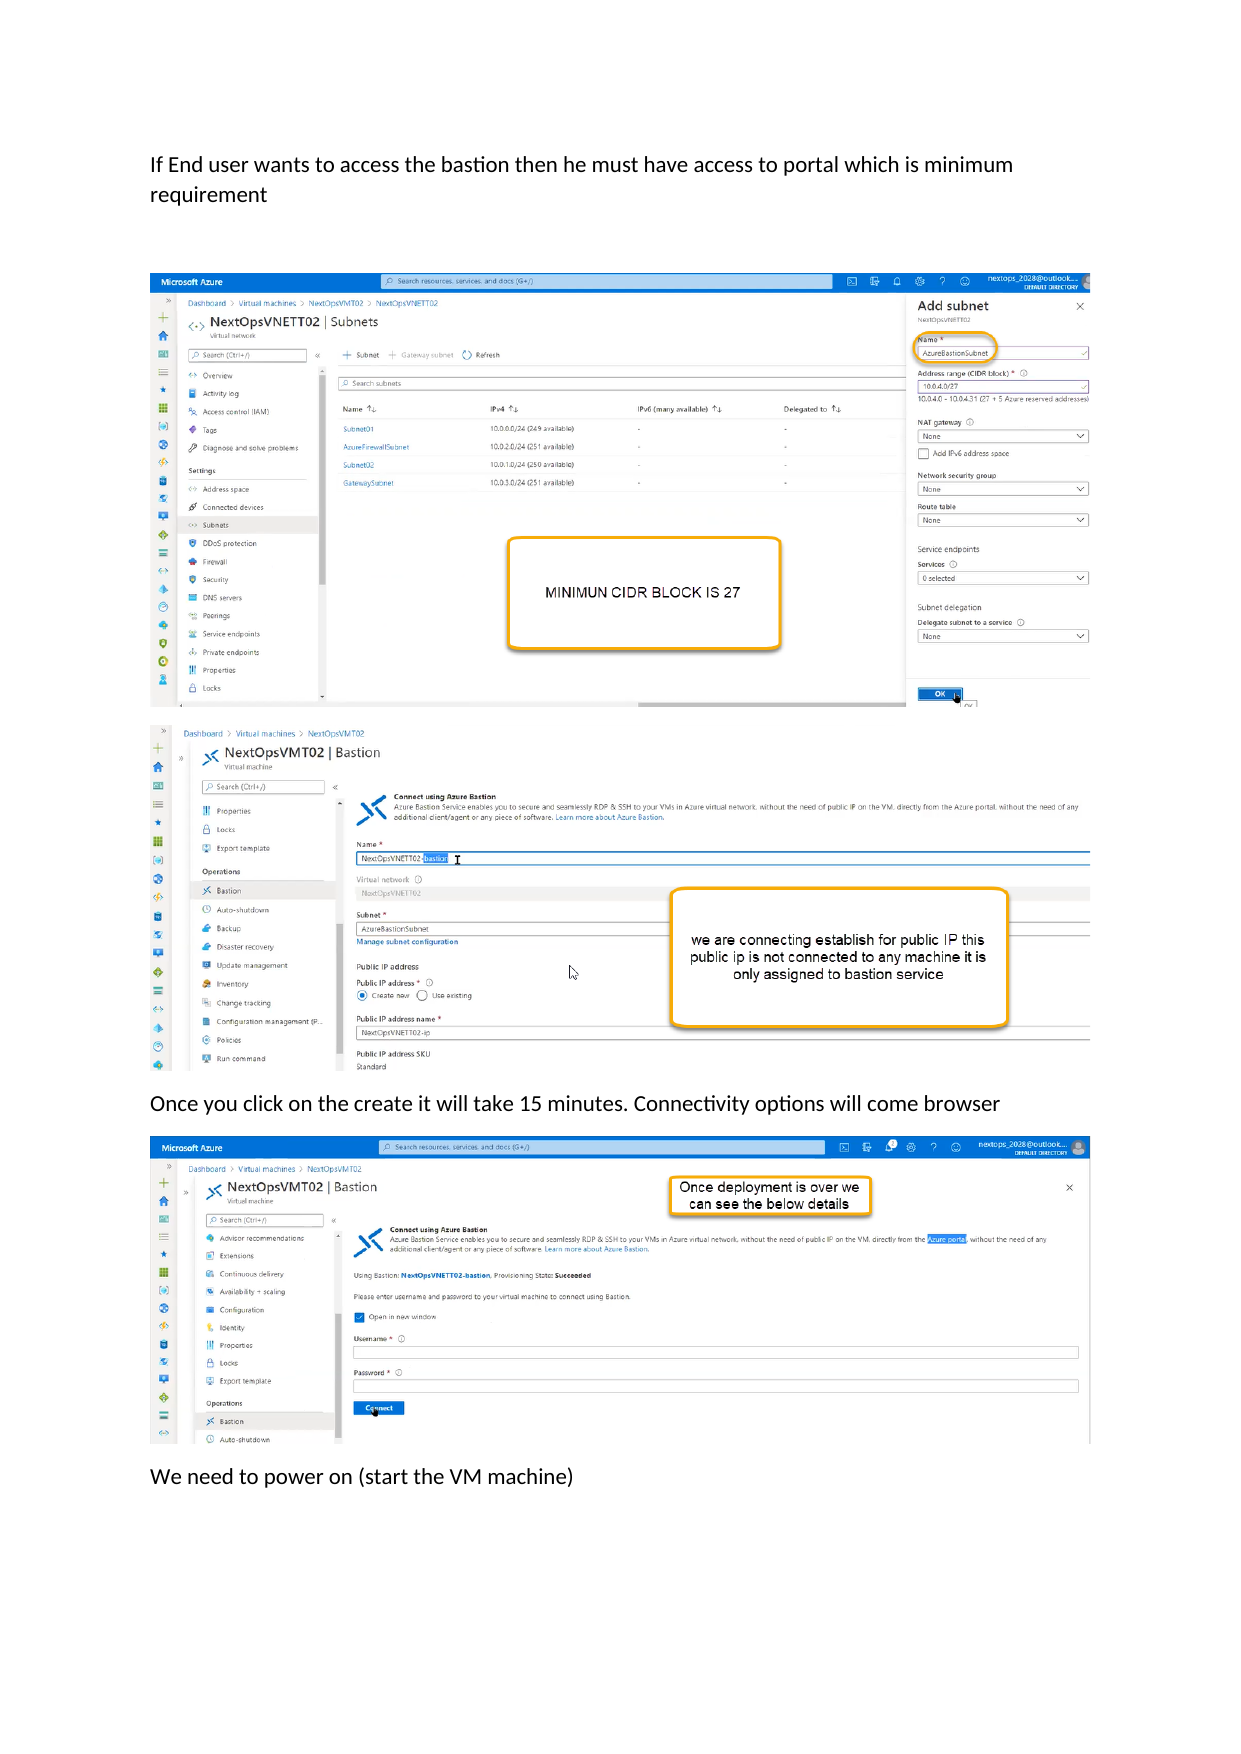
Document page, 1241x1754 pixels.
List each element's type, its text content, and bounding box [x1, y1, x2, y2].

text We need to power on (start the VM machine) [150, 1462, 1090, 1490]
picture [150, 725, 1091, 1071]
picture [150, 273, 1091, 707]
text If End user wants to access the bastion then he must have access to portal which is minimum requirement [150, 150, 1090, 208]
picture [150, 1136, 1091, 1444]
text Once you click on the create it will take 15 minutes. Connectivity options will come browser [150, 1089, 1090, 1117]
